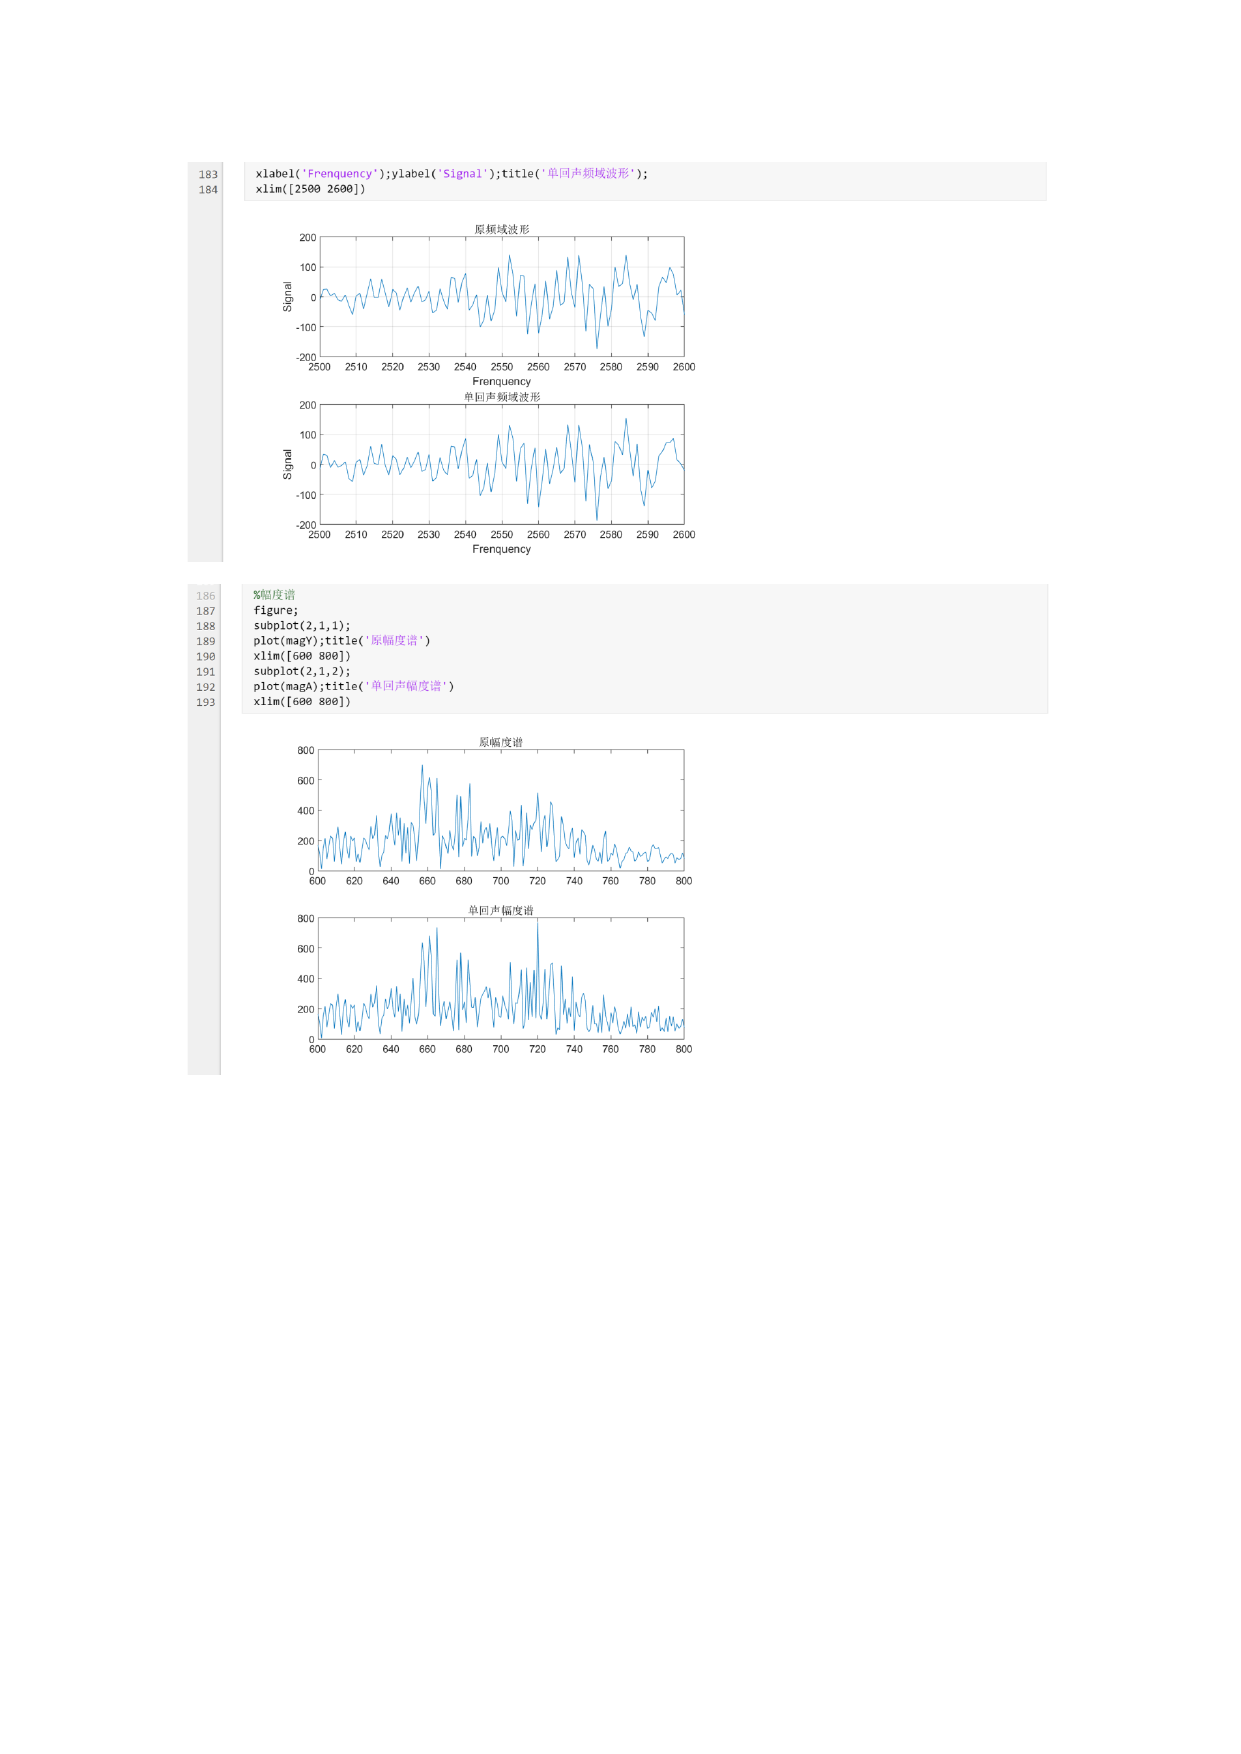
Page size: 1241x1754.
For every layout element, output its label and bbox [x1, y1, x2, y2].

picture [187, 584, 1053, 1075]
picture [187, 162, 1053, 562]
